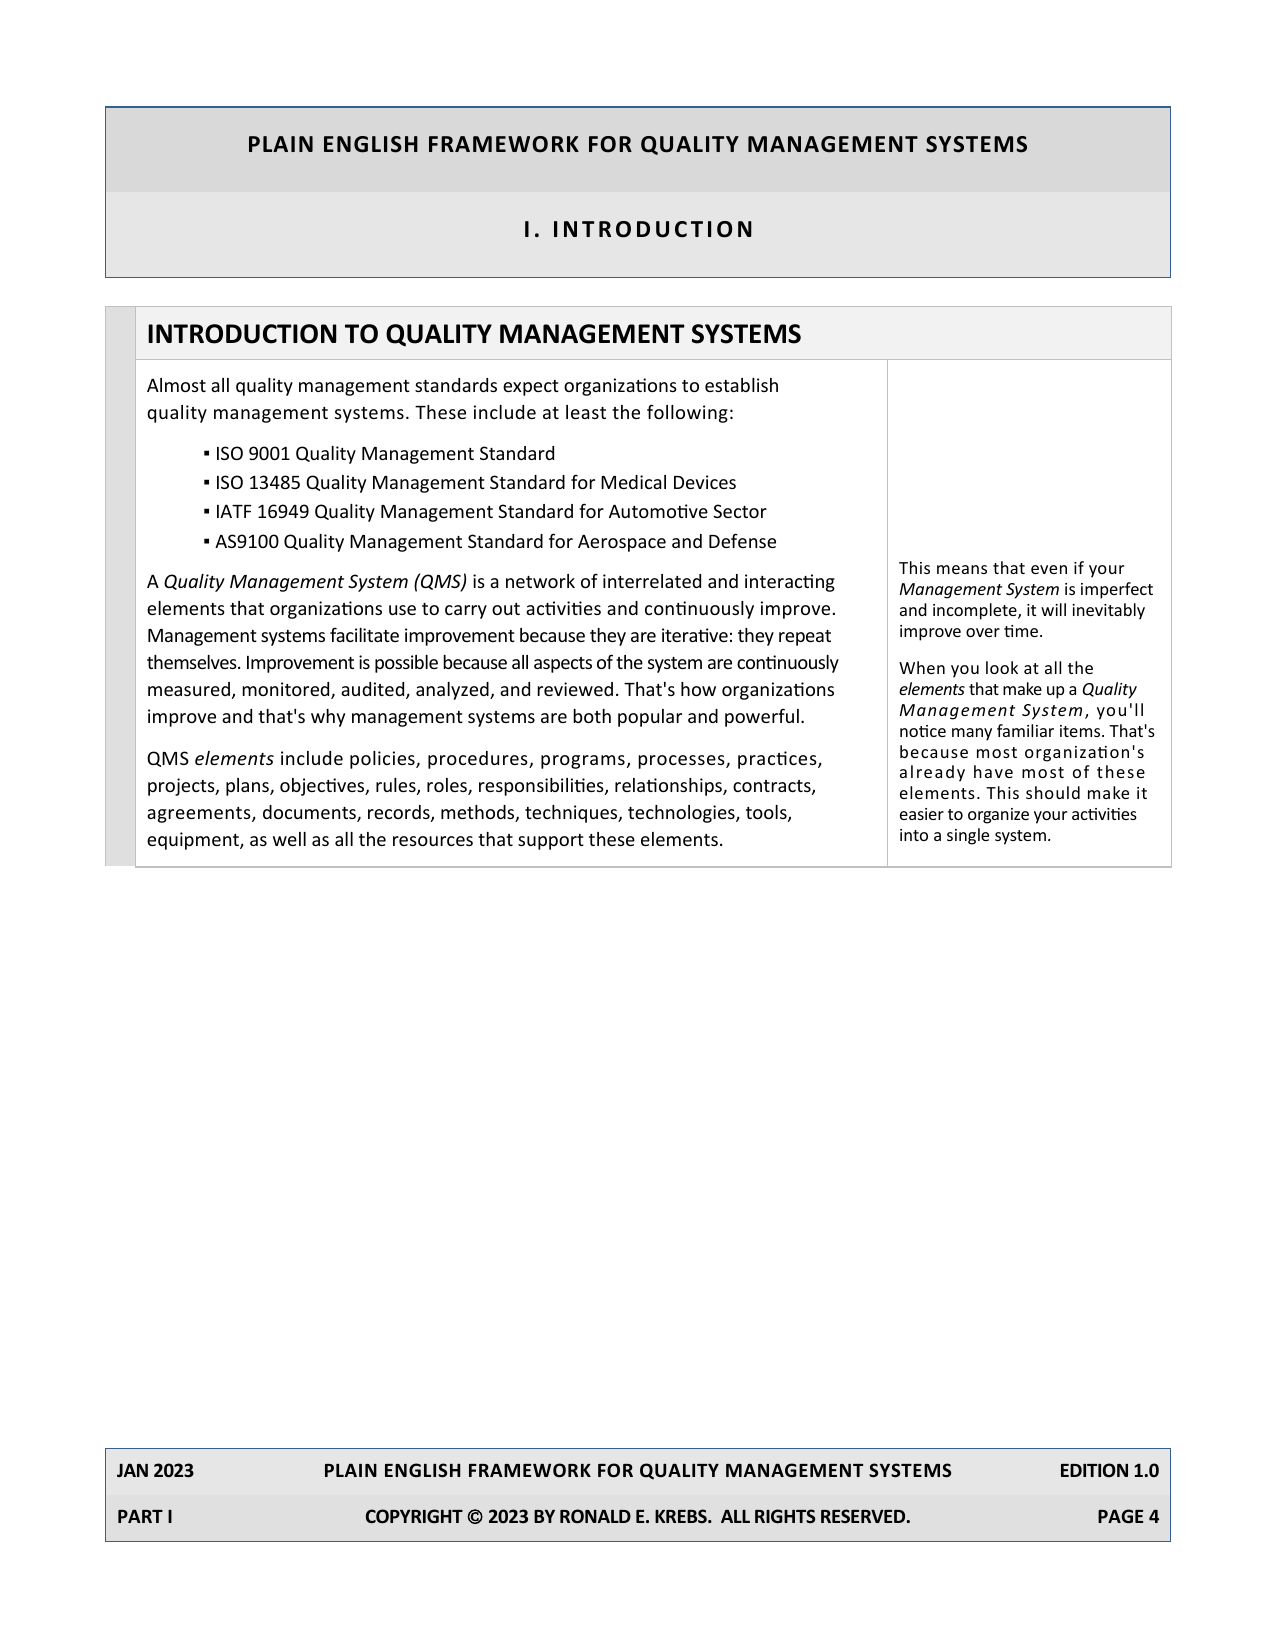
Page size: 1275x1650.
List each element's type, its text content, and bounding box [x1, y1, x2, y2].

table_cell Almost all quality management standards expect organizations to establish quality management systems. These include at least the following: ▪ ISO 9001 Quality Management Standard ▪ ISO 13485 Quality Management Standard for Medical Devices ▪ IATF 16949 Quality Management Standard for Automotive Sector ▪ AS9100 Quality Management Standard for Aerospace and Defense A Quality Management System (QMS) is a network of interrelated and interacting elements that organizations use to carry out activities and continuously improve. Management systems facilitate improvement because they are iterative: they repeat themselves. Improvement is possible because all aspects of the system are continuously measured, monitored, audited, analyzed, and reviewed. That's how organizations improve and that's why management systems are both popular and powerful. QMS elements include policies, procedures, programs, processes, practices, projects, plans, objectives, rules, roles, responsibilities, relationships, contracts, agreements, documents, records, methods, techniques, technologies, tools, equipment, as well as all the resources that support these elements. [136, 360, 887, 866]
table_cell [106, 359, 135, 866]
table_header [106, 307, 135, 359]
table_header INTRODUCTION TO QUALITY MANAGEMENT SYSTEMS [136, 307, 1171, 359]
table_cell This means that even if your Management System is imperfect and incomplete, it will inevitably improve over time. When you look at all the elements that make up a Quality Management System, you'll notice many familiar items. That's because most organization's already have most of these elements. This should make it easier to organize your activities into a single system. [888, 360, 1171, 866]
